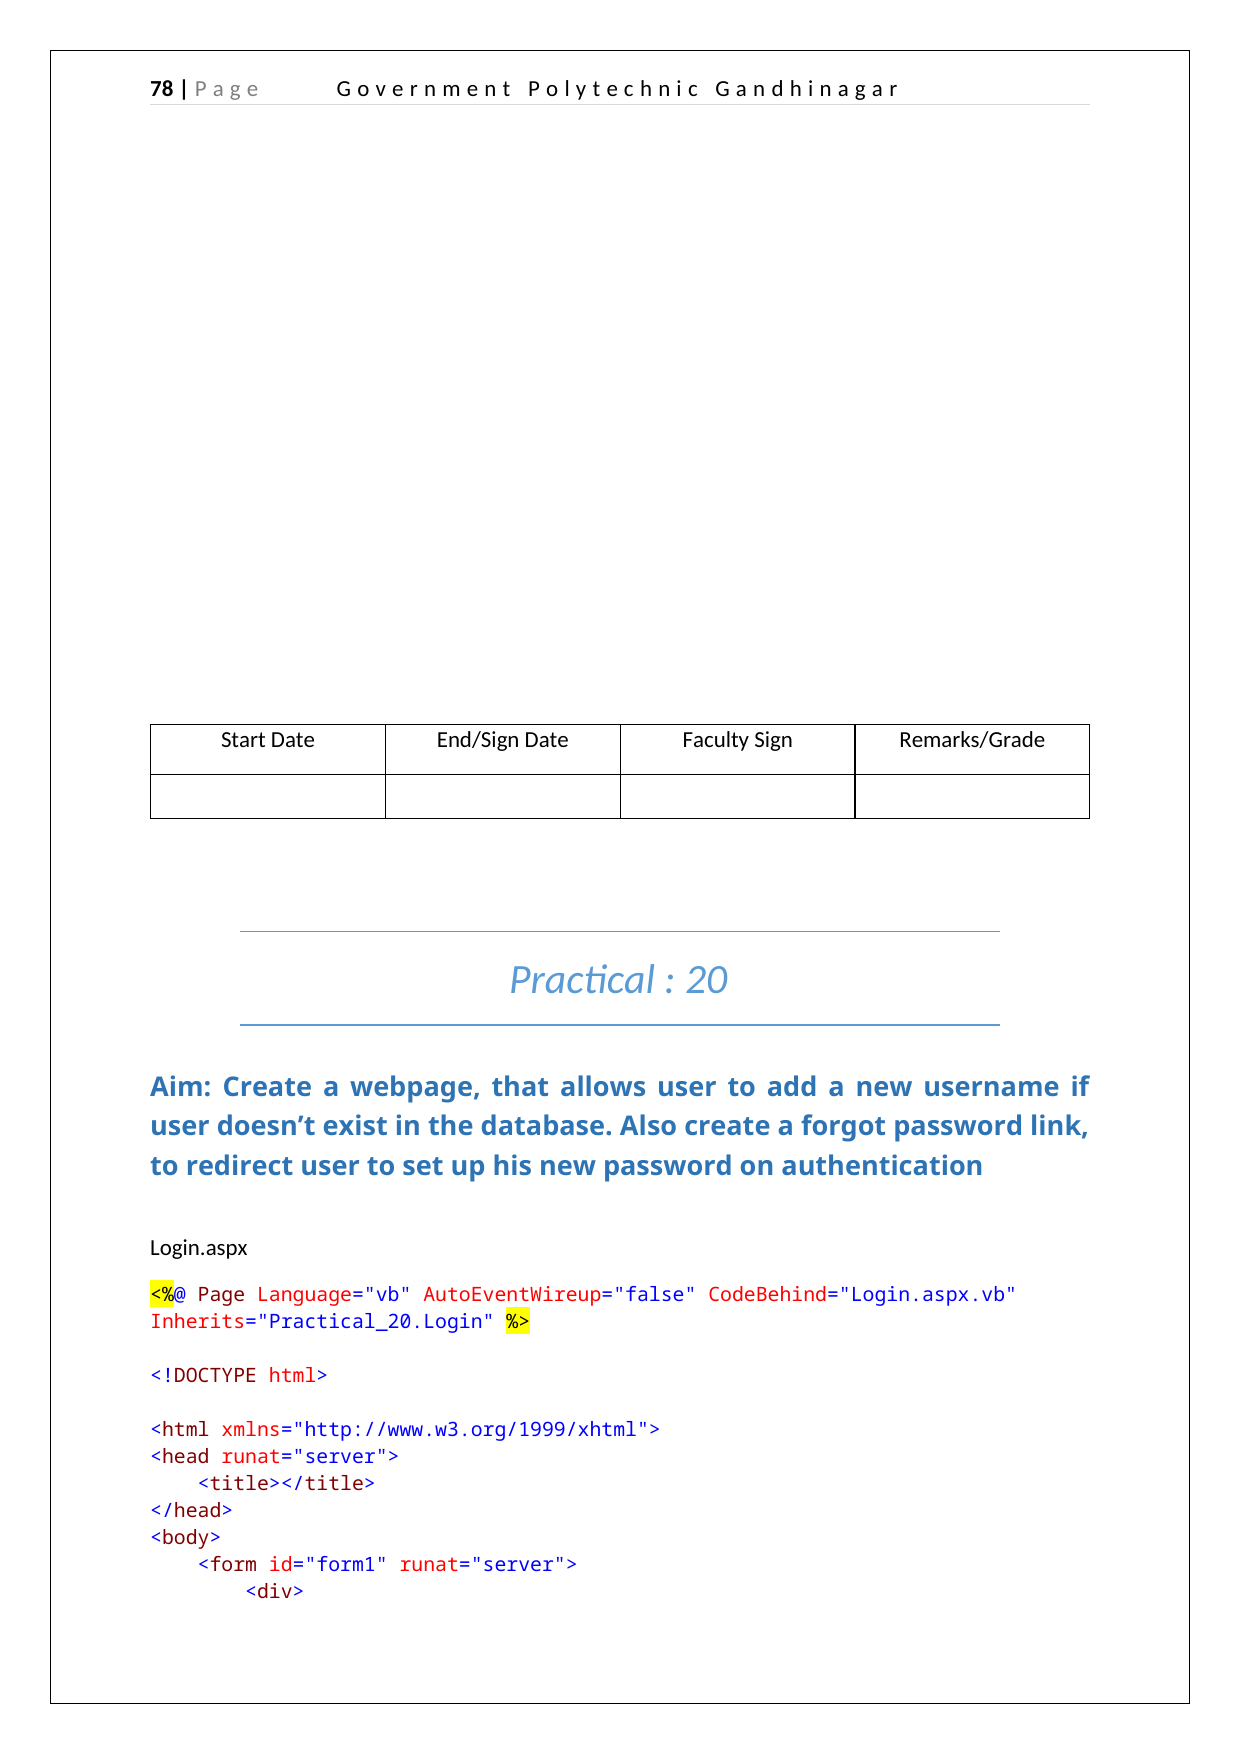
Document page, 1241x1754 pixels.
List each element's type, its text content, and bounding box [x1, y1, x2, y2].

text <body> [150, 1523, 1090, 1550]
text <div> [150, 1577, 1090, 1604]
table_header End/Sign Date [386, 725, 620, 774]
text Practical : 20 [240, 932, 1000, 1024]
table_cell [151, 775, 385, 818]
table_header Faculty Sign [621, 725, 854, 774]
table_cell [856, 775, 1089, 818]
text <%@ Page Language="vb" AutoEventWireup="false" CodeBehind="Login.aspx.vb" Inherits="Practical_20.Login" %> [150, 1280, 1090, 1334]
text <head runat="server"> [150, 1442, 1090, 1469]
table_header Remarks/Grade [856, 725, 1089, 774]
text <html xmlns="http://www.w3.org/1999/xhtml"> [150, 1415, 1090, 1442]
text <title></title> [150, 1469, 1090, 1496]
table_cell [386, 775, 620, 818]
table_header Start Date [151, 725, 385, 774]
text <form id="form1" runat="server"> [150, 1550, 1090, 1577]
subtitle Aim: Create a webpage, that allows user to add a new username if user doesn’t exist in the database. Also create a forgot password link, to redirect user to set up his new password on authentication [150, 1067, 1090, 1183]
text </head> [150, 1496, 1090, 1523]
text Login.aspx [150, 1233, 1090, 1261]
table_cell [621, 775, 854, 818]
text <!DOCTYPE html> [150, 1361, 1090, 1388]
